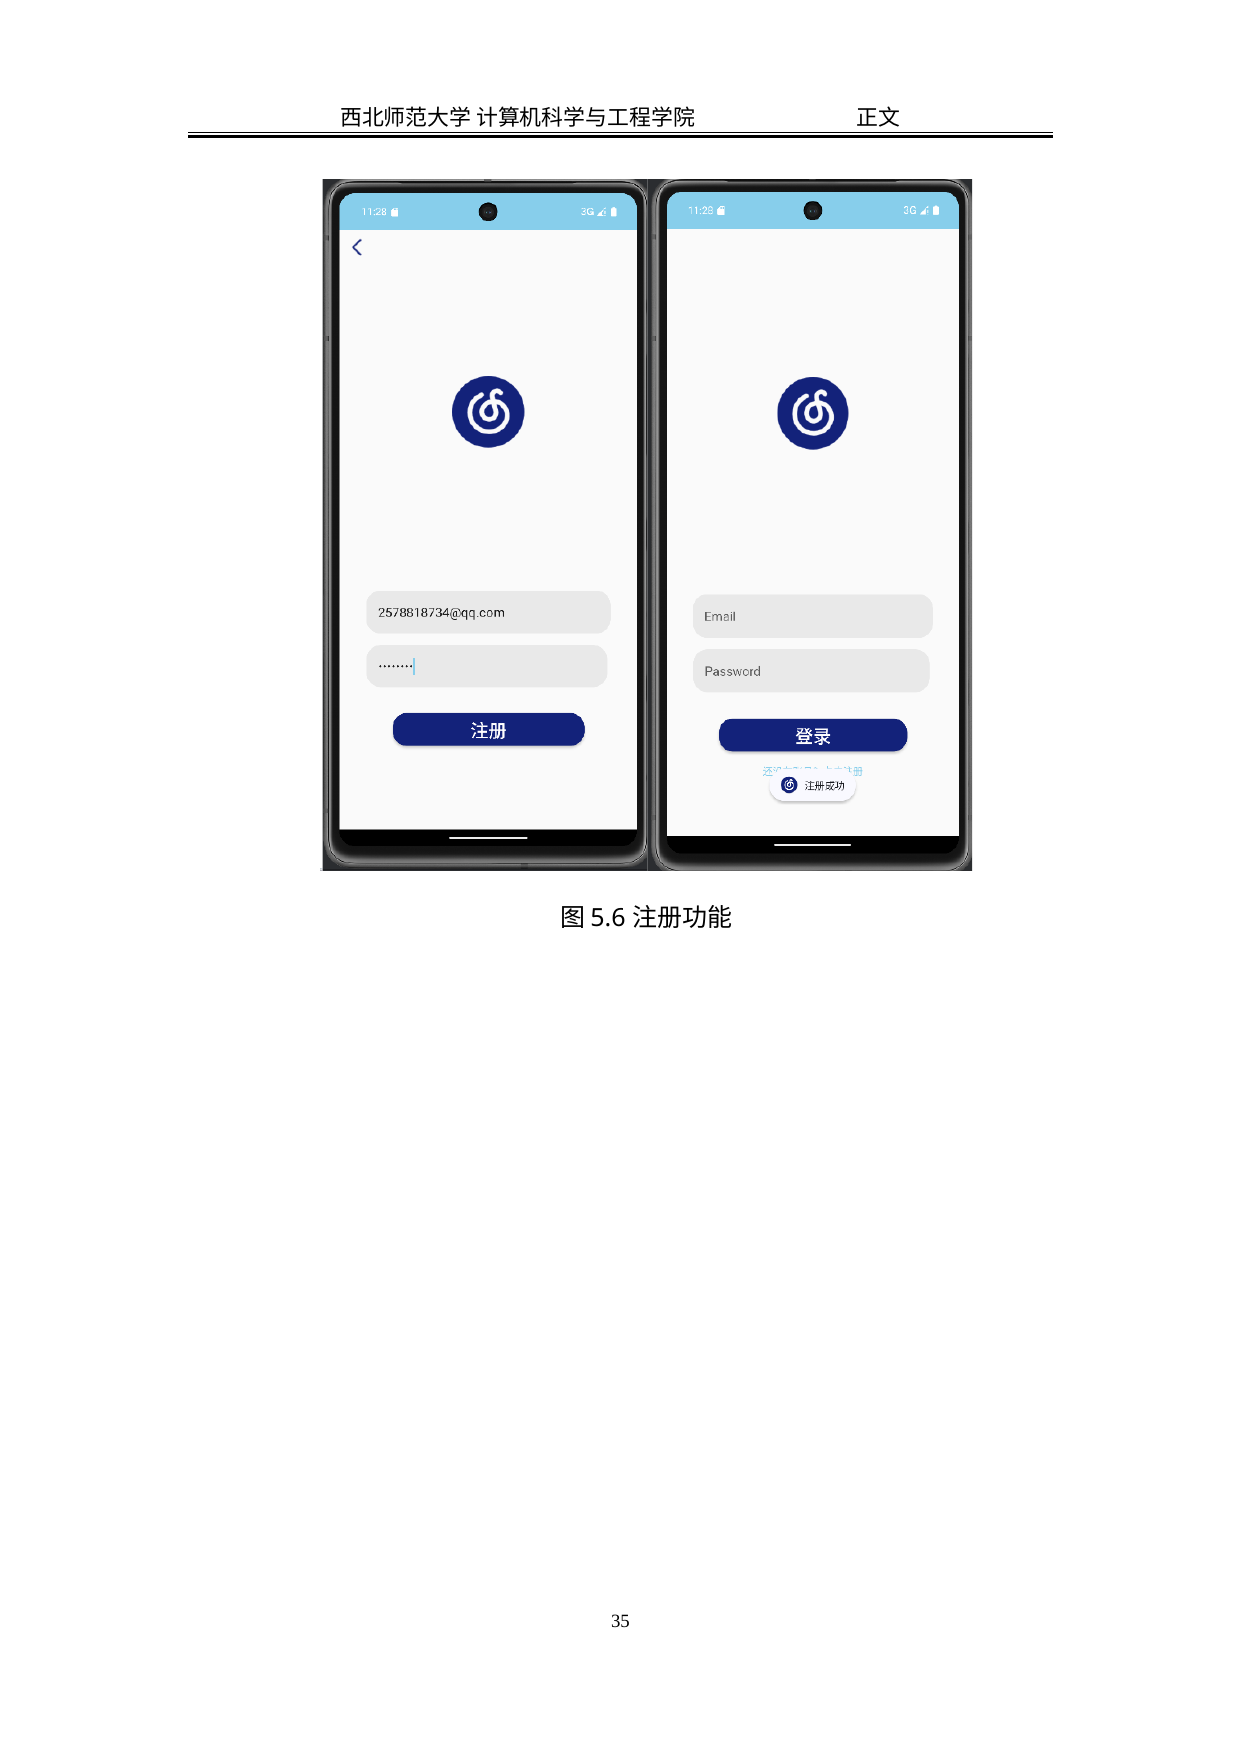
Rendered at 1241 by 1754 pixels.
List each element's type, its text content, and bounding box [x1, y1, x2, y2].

picture [320, 179, 973, 871]
text 图5.6 注册功能 [187, 882, 1053, 949]
